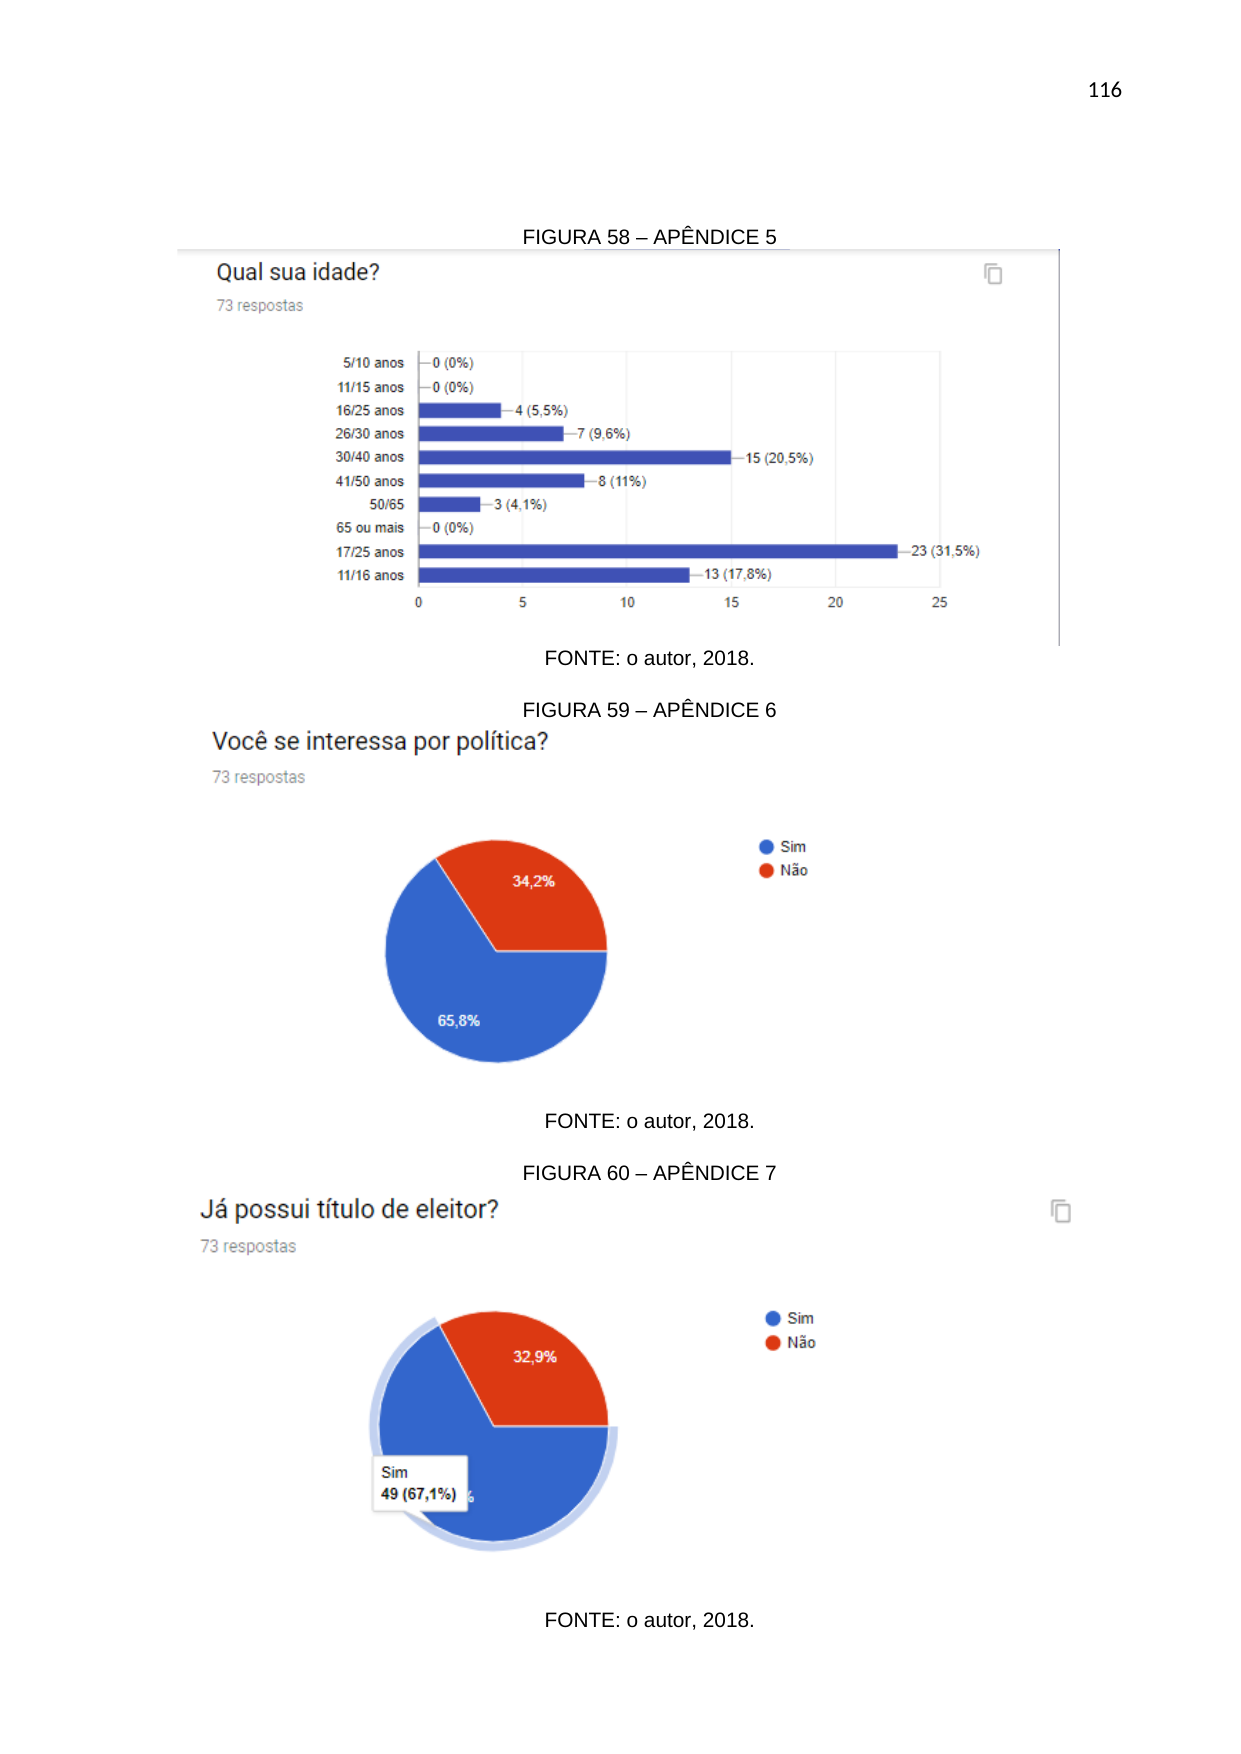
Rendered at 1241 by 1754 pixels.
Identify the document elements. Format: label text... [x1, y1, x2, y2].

text FONTE: o autor, 2018. [177, 1607, 1122, 1631]
picture [207, 722, 1092, 1109]
picture [192, 1184, 1108, 1608]
picture [177, 249, 1060, 646]
text FIGURA 58 – APÊNDICE 5 [177, 225, 1122, 249]
text FONTE: o autor, 2018. [177, 1109, 1122, 1133]
text FONTE: o autor, 2018. [177, 646, 1122, 670]
